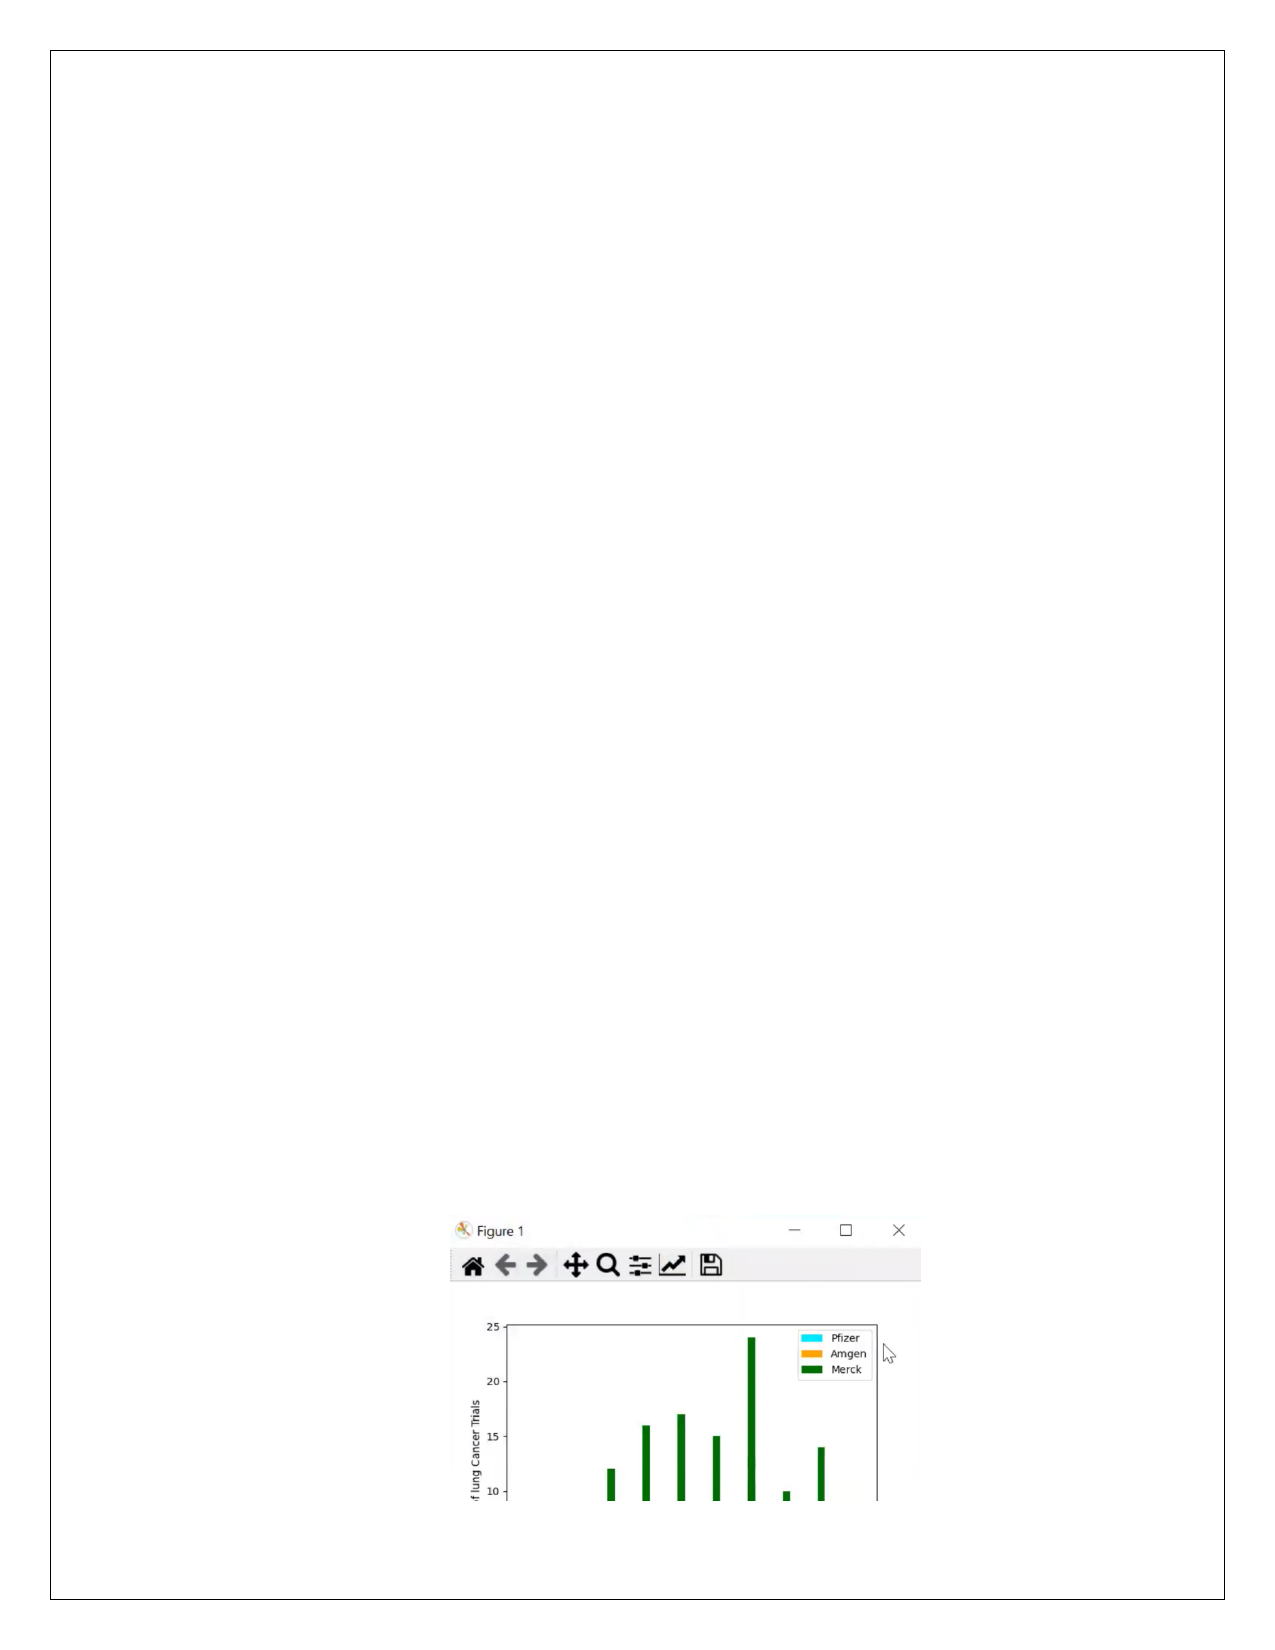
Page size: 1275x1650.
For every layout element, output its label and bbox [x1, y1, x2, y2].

picture [450, 1215, 921, 1501]
